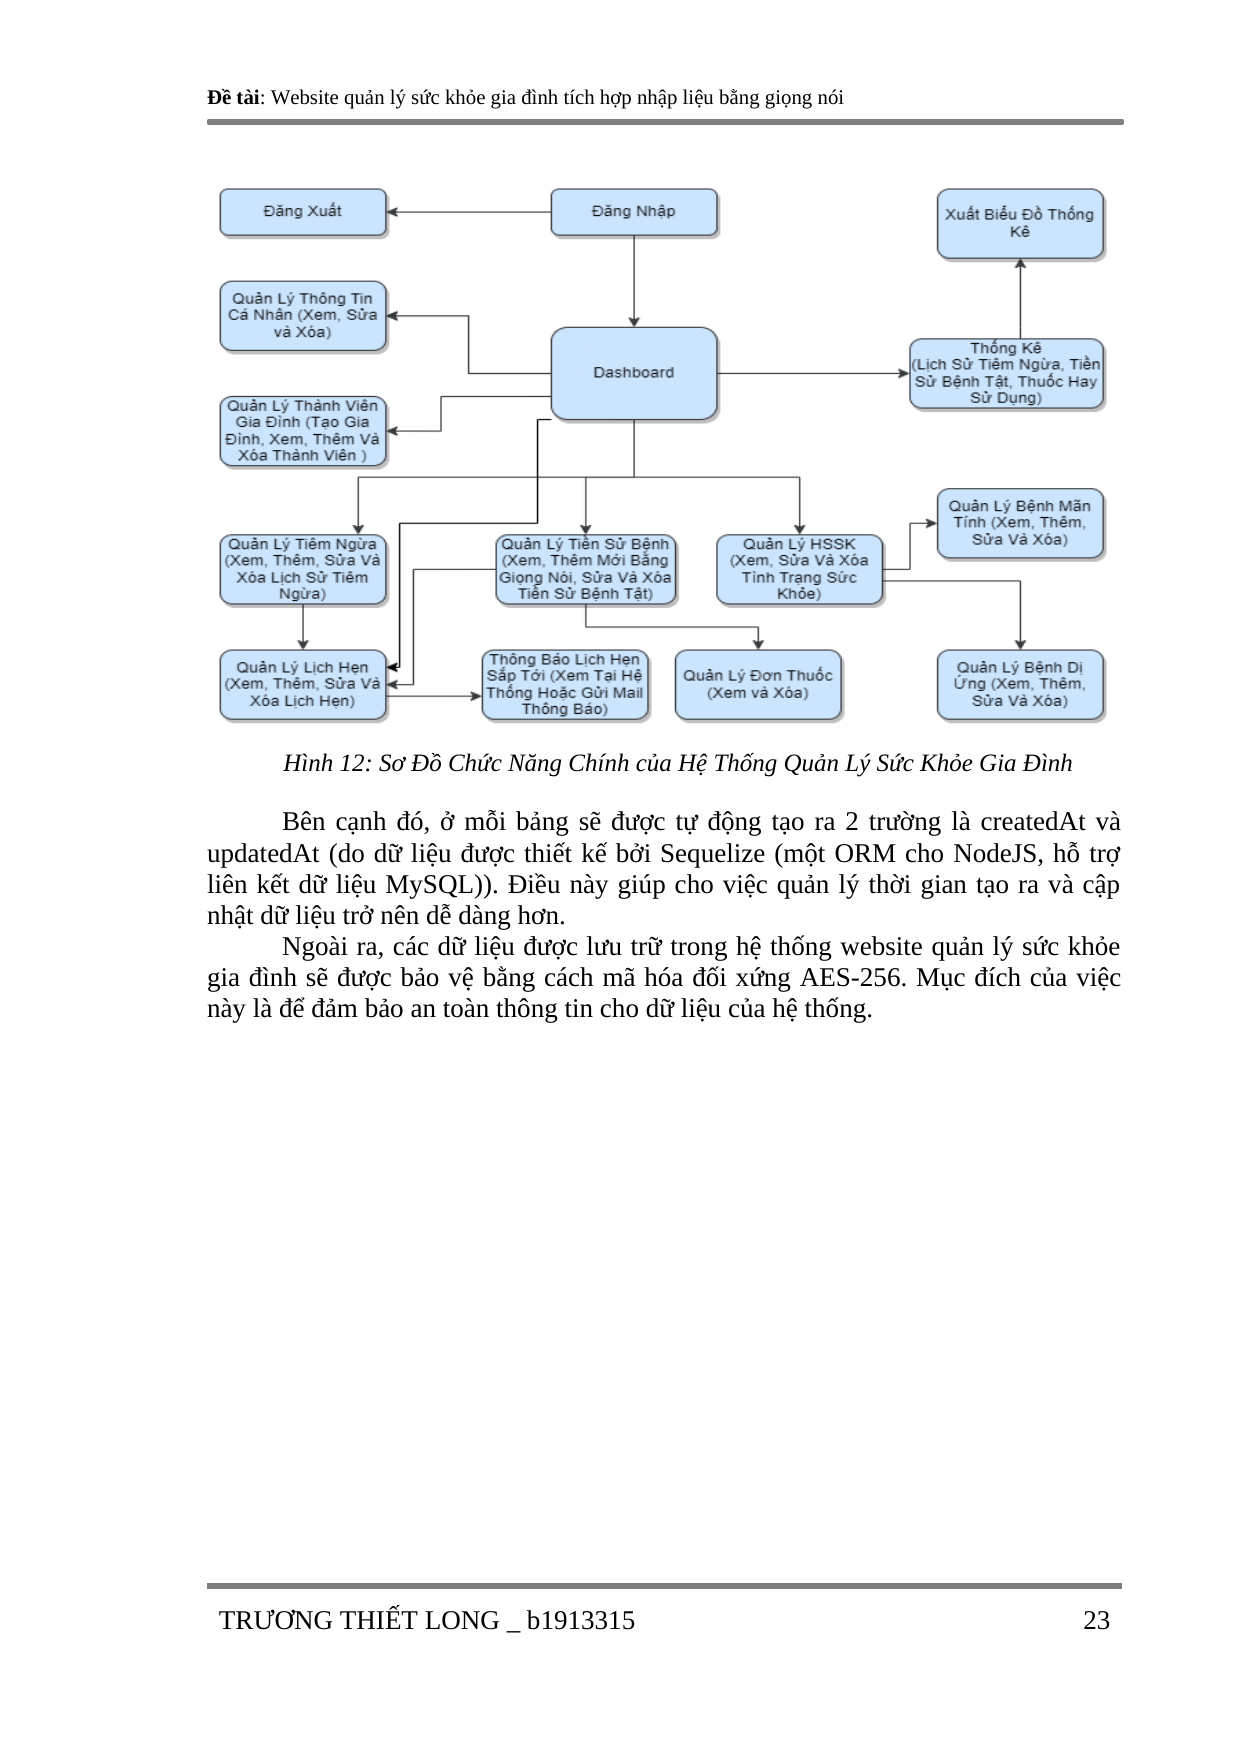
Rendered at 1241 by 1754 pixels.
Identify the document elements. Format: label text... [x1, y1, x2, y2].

picture [206, 177, 1122, 736]
text Hình 12: Sơ Đồ Chức Năng Chính của Hệ Thống Quản Lý Sức Khỏe Gia Đình [207, 748, 1122, 777]
text Bên cạnh đó, ở mỗi bảng sẽ được tự động tạo ra 2 trường là createdAt và updatedAt (do dữ liệu được thiết kế bởi Sequelize (một ORM cho NodeJS, hỗ trợ liên kết dữ liệu MySQL)). Điều này giúp cho việc quản lý thời gian tạo ra và cập nhật dữ liệu trở nên dễ dàng hơn. [207, 806, 1122, 930]
text Ngoài ra, các dữ liệu được lưu trữ trong hệ thống website quản lý sức khỏe gia đình sẽ được bảo vệ bằng cách mã hóa đối xứng AES-256. Mục đích của việc này là để đảm bảo an toàn thông tin cho dữ liệu của hệ thống. [207, 930, 1122, 1023]
